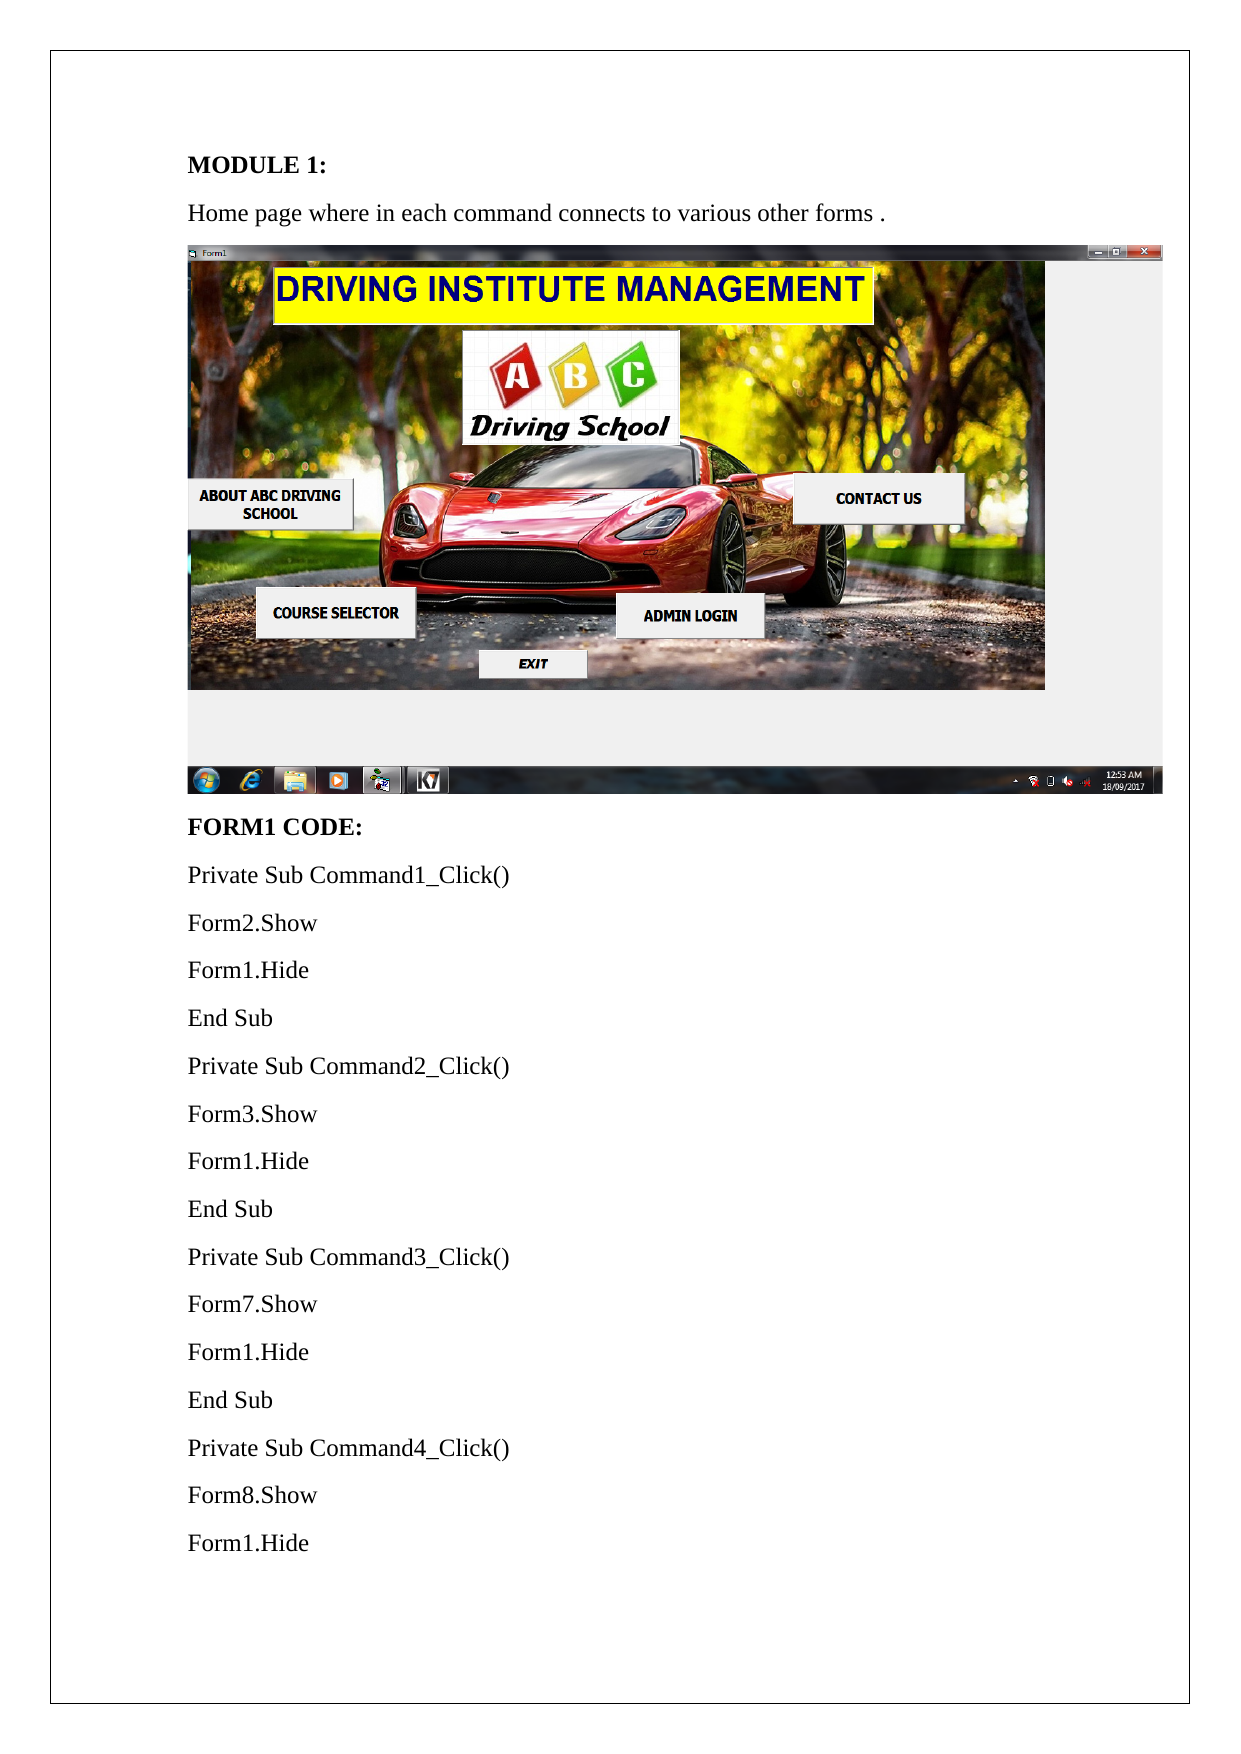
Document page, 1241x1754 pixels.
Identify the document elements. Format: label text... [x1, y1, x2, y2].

text End Sub [187, 1385, 1053, 1414]
text FORM1 CODE: [187, 812, 1053, 841]
text Private Sub Command2_Click() [187, 1051, 1053, 1080]
text Form2.Show [187, 908, 1053, 937]
text Private Sub Command3_Click() [187, 1242, 1053, 1271]
text Form7.Show [187, 1289, 1053, 1318]
text Form1.Hide [187, 956, 1053, 984]
text Form8.Show [187, 1480, 1053, 1509]
text Form1.Hide [187, 1146, 1053, 1175]
text Private Sub Command4_Click() [187, 1433, 1053, 1461]
picture [187, 245, 1163, 794]
text Form1.Hide [187, 1528, 1053, 1557]
text MODULE 1: [187, 150, 1053, 179]
text Home page where in each command connects to various other forms . [187, 198, 1053, 226]
text Private Sub Command1_Click() [187, 860, 1053, 889]
text Form1.Hide [187, 1337, 1053, 1366]
text Form3.Show [187, 1099, 1053, 1127]
text End Sub [187, 1003, 1053, 1032]
text End Sub [187, 1194, 1053, 1223]
